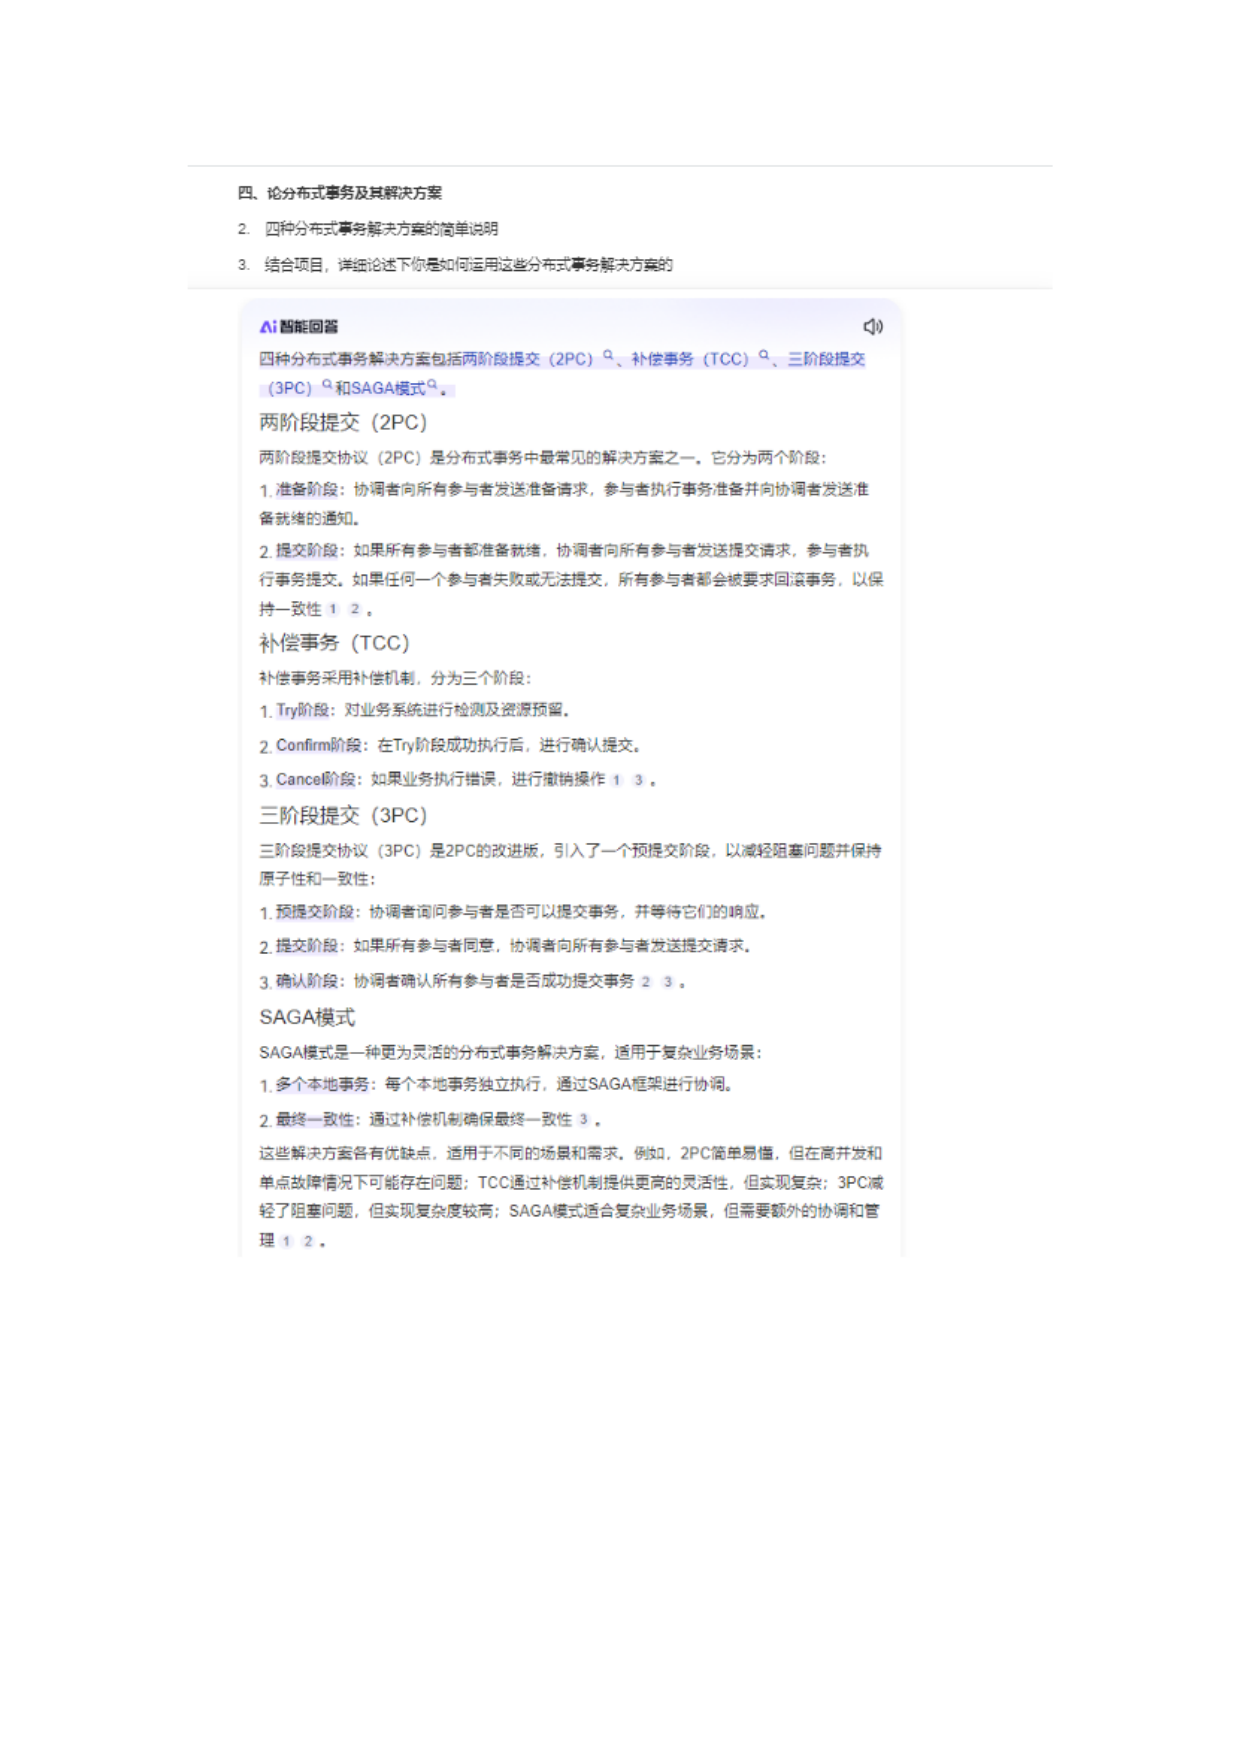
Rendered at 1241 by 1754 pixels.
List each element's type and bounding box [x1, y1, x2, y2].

picture [187, 162, 1053, 1281]
